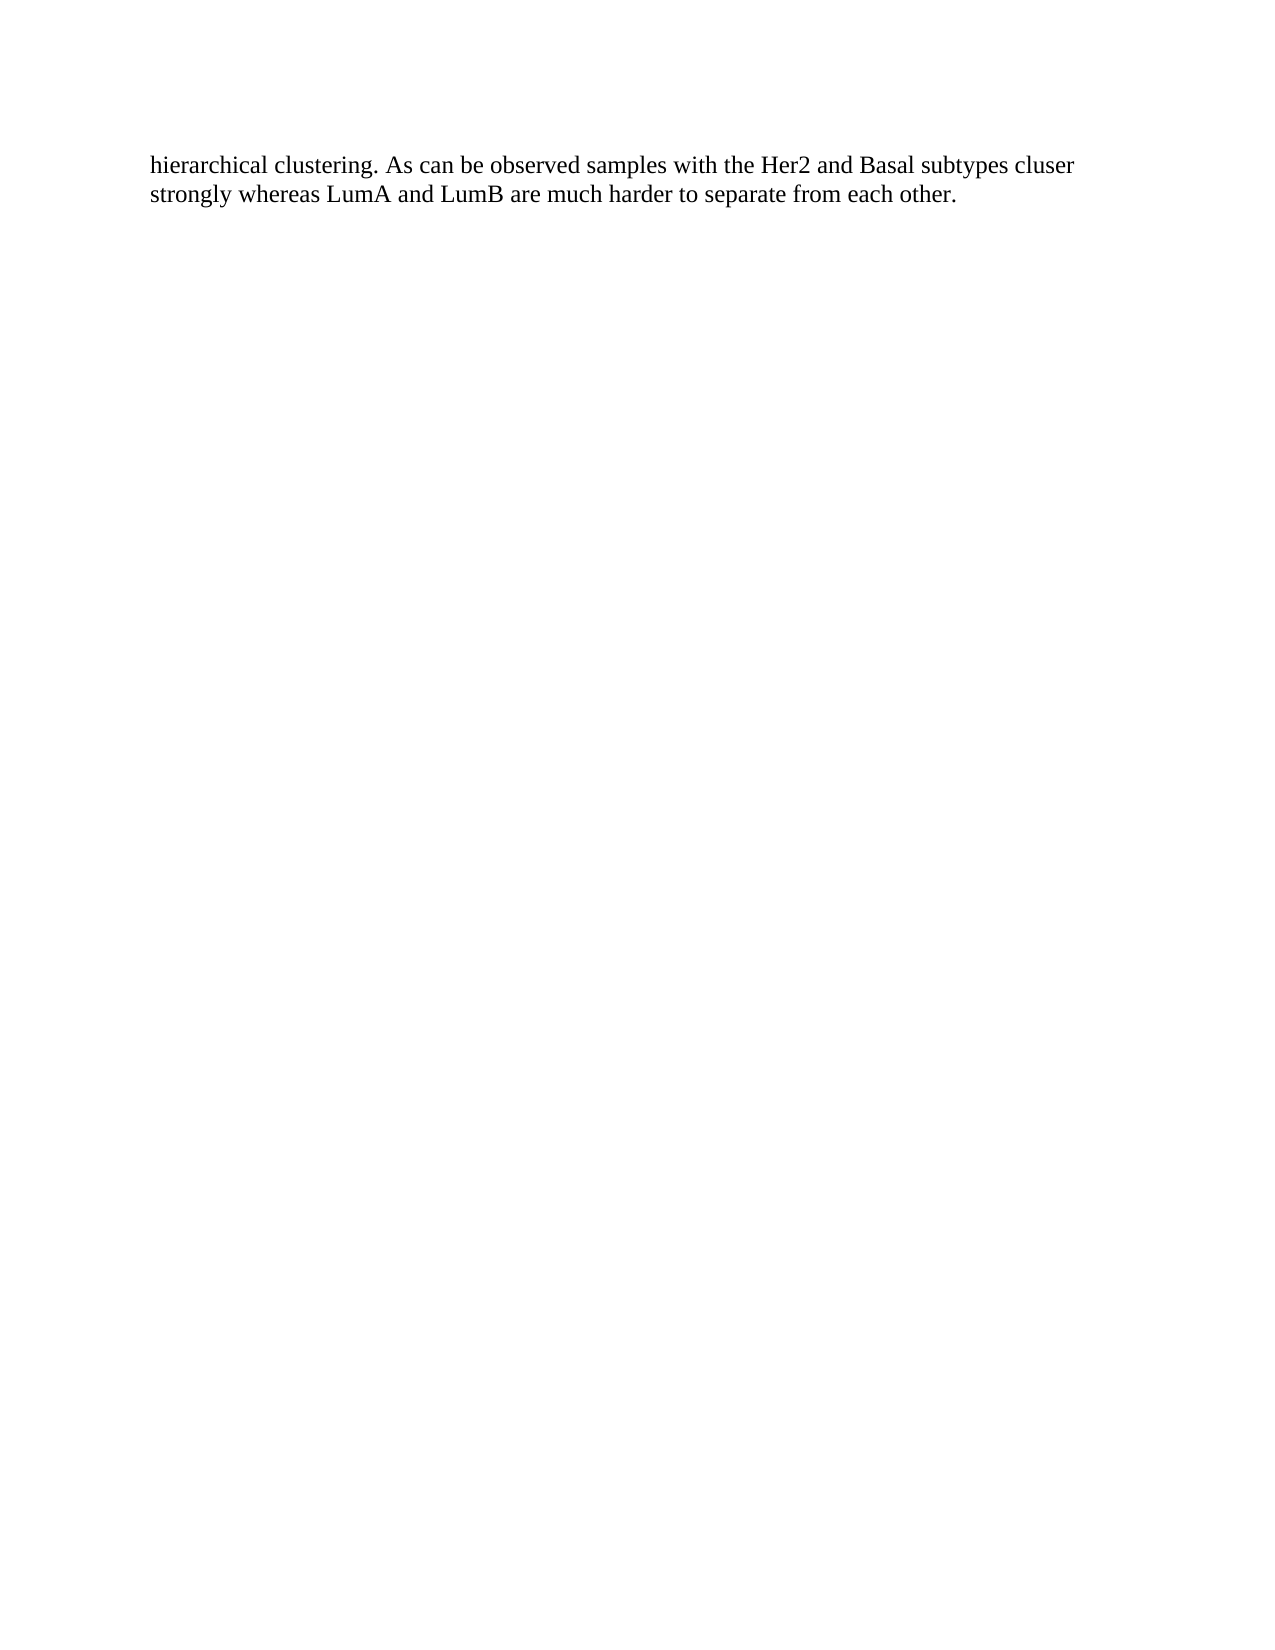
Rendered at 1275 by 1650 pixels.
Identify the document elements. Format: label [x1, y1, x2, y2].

text [150, 150, 1125, 207]
